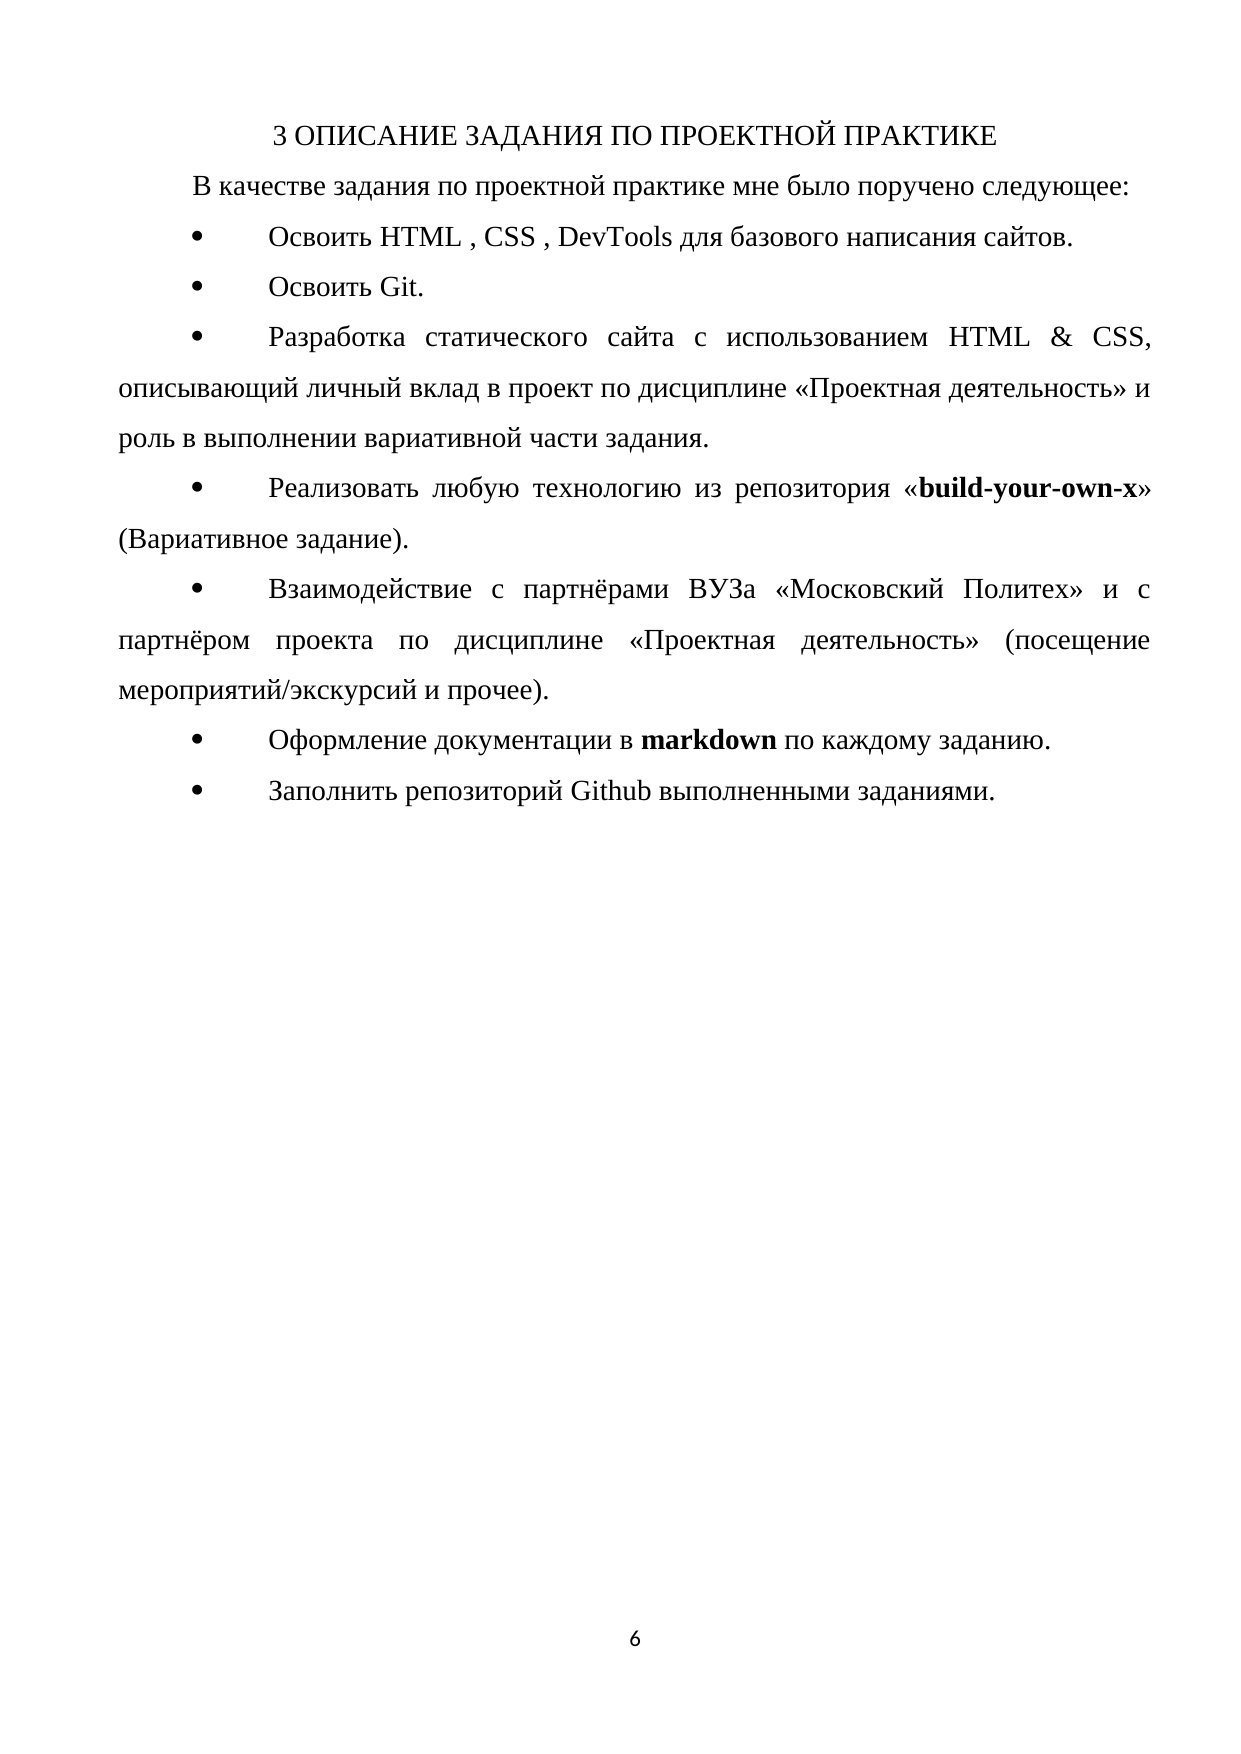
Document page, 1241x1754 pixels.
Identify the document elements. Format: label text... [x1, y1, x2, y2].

list Освоить Git. [118, 269, 1152, 303]
list 3 ОПИСАНИЕ ЗАДАНИЯ ПО ПРОЕКТНОЙ ПРАКТИКЕ [118, 118, 1152, 152]
list Реализовать любую технологию из репозитория «build-your-own-x» (Вариативное задание). [118, 471, 1152, 554]
list Заполнить репозиторий Github выполненными заданиями. [118, 773, 1152, 806]
list Оформление документации в markdown по каждому заданию. [118, 722, 1152, 756]
list Взаимодействие с партнёрами ВУЗа «Московский Политех» и с партнёром проекта по дисциплине «Проектная деятельность» (посещение мероприятий/экскурсий и прочее). [118, 571, 1152, 706]
list В качестве задания по проектной практике мне было поручено следующее: [118, 168, 1152, 202]
list Разработка статического сайта с использованием HTML & CSS, описывающий личный вклад в проект по дисциплине «Проектная деятельность» и роль в выполнении вариативной части задания. [118, 319, 1152, 454]
list Освоить HTML , CSS , DevTools для базового написания сайтов. [118, 219, 1152, 252]
